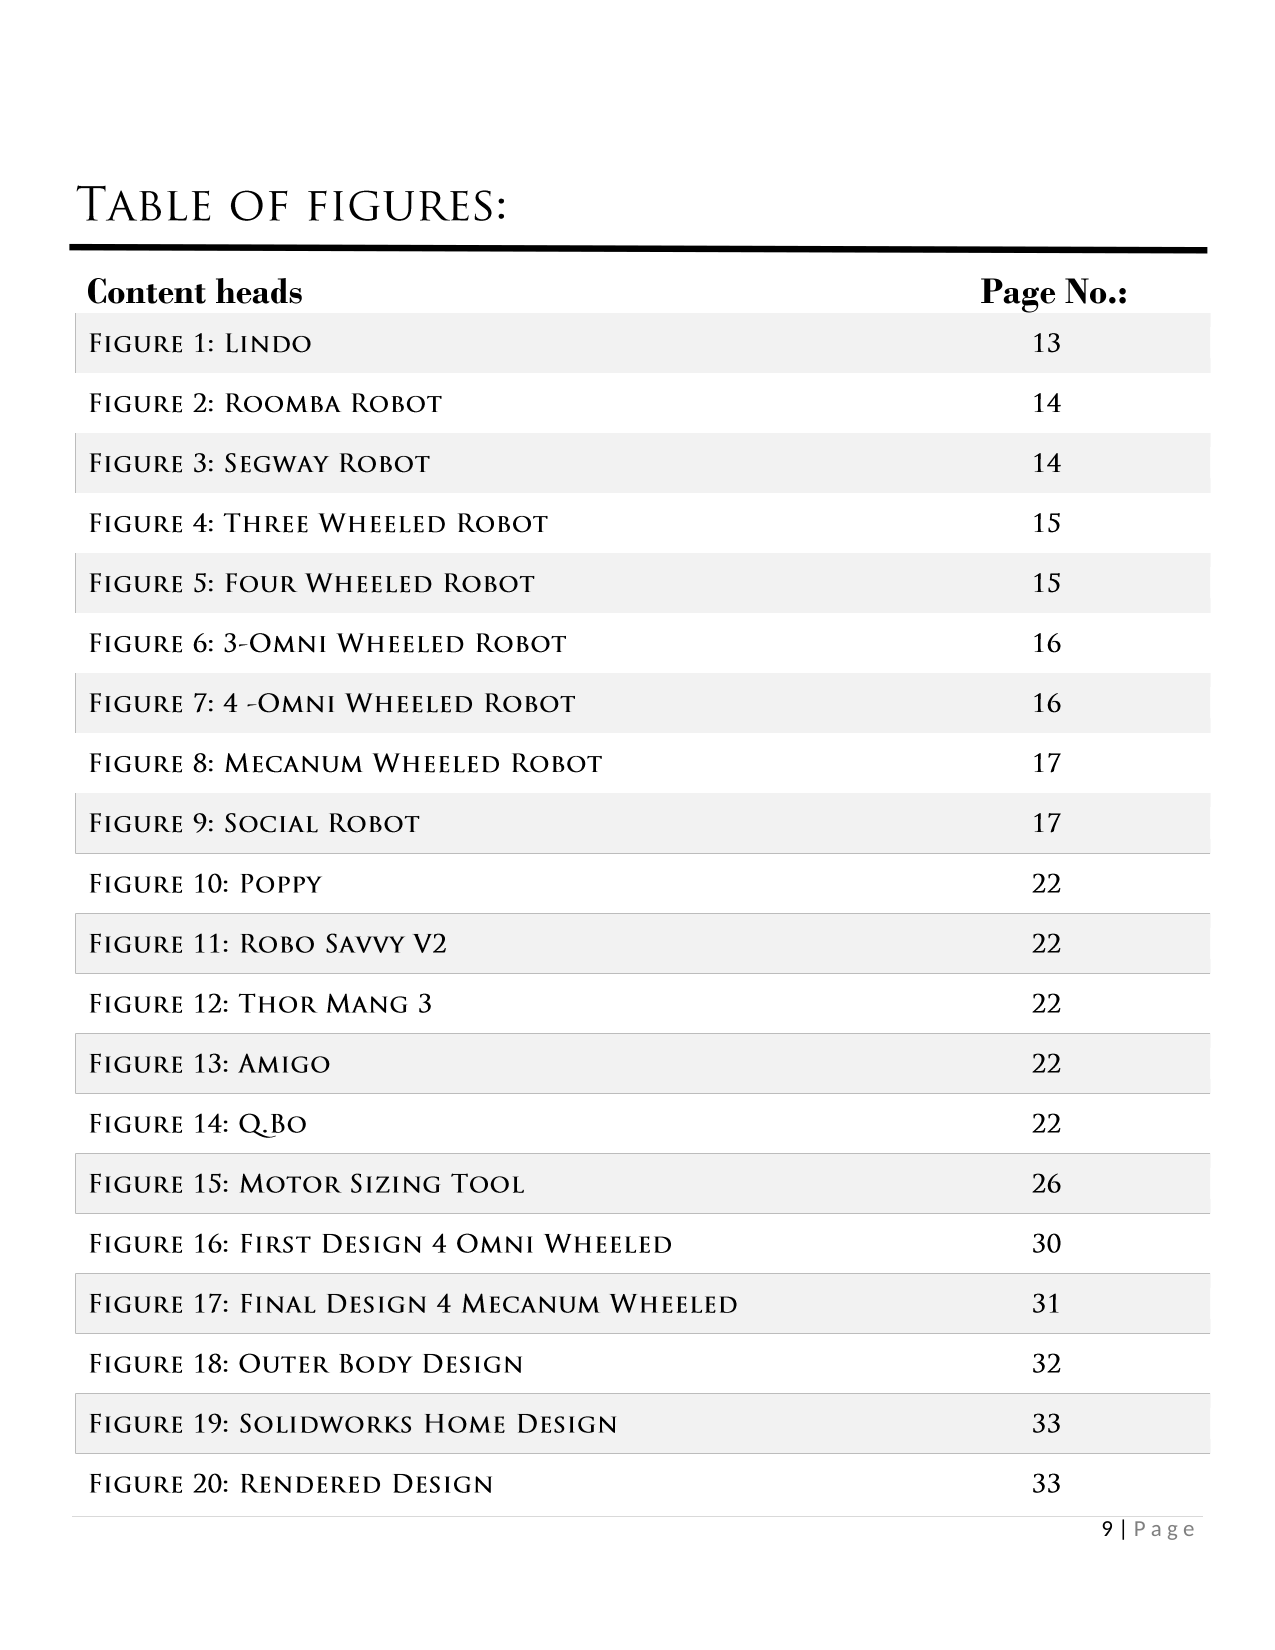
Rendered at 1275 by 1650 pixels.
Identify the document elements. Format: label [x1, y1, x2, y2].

picture [68, 184, 1211, 1493]
